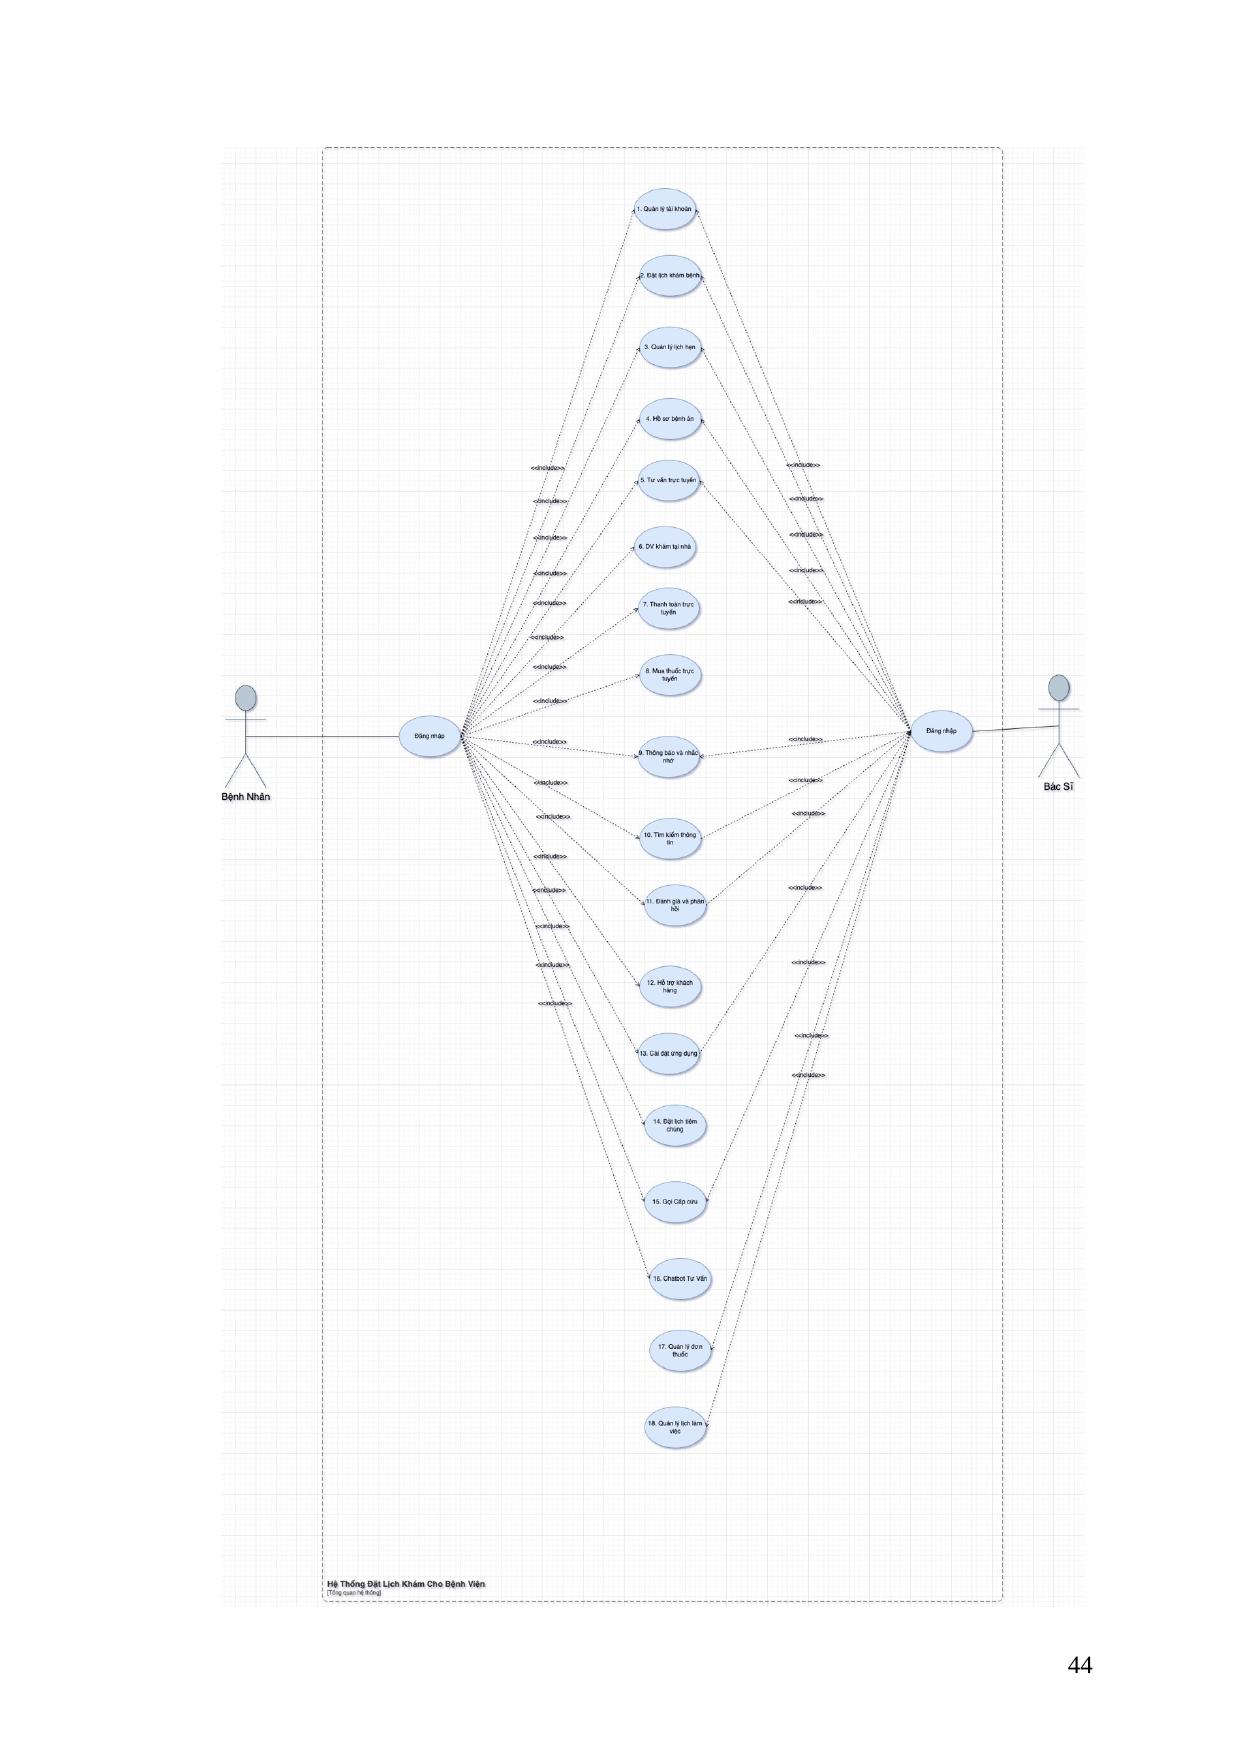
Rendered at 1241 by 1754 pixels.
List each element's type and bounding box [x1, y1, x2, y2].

picture [221, 147, 1085, 1607]
